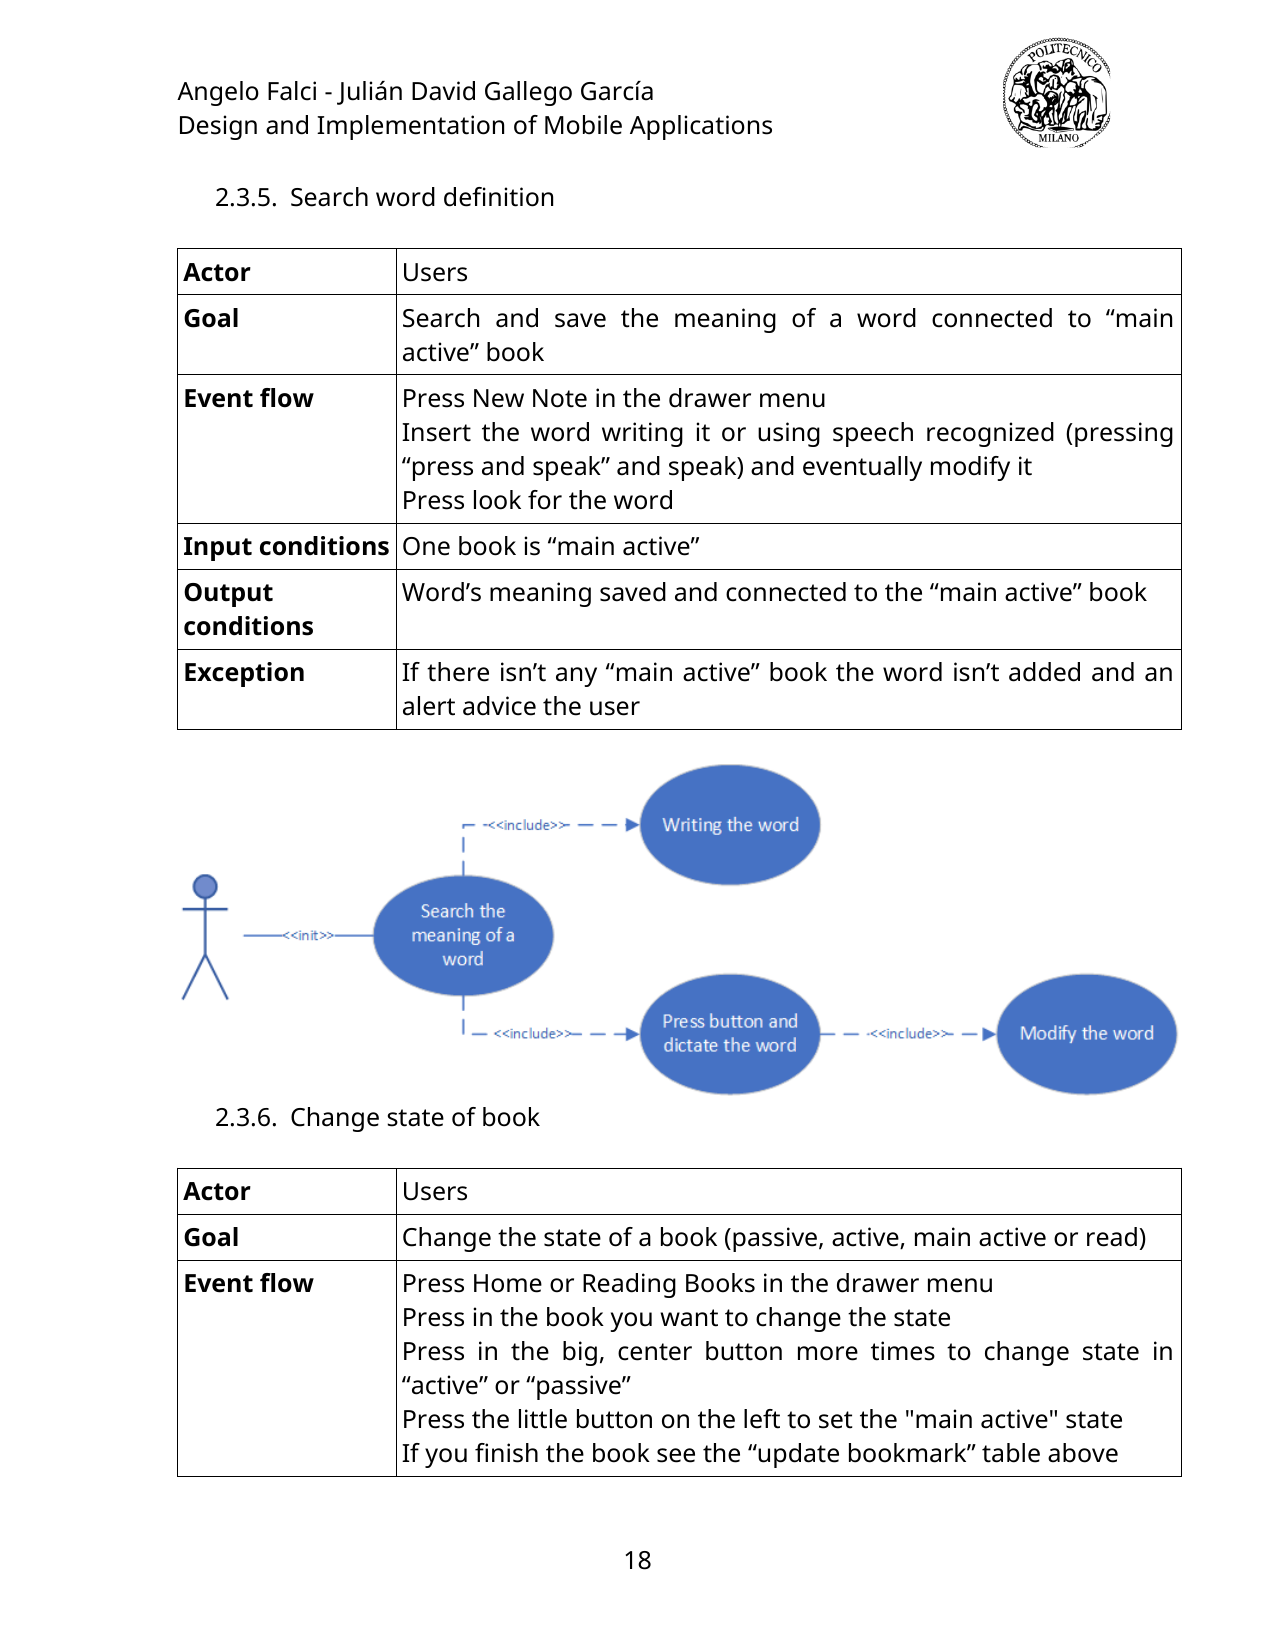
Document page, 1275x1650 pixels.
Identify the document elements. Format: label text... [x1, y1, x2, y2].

picture [177, 763, 1182, 1096]
table_cell Output conditions [178, 570, 396, 649]
table_header Actor [178, 1169, 396, 1213]
table_cell Event flow [178, 375, 396, 523]
table_cell Goal [178, 295, 396, 374]
table_cell One book is “main active” [397, 524, 1181, 569]
subtitle Search word definition [215, 180, 1098, 214]
subtitle Change state of book [215, 1099, 1098, 1133]
table_cell If there isn’t any “main active” book the word isn’t added and an alert advice the user [397, 650, 1181, 729]
table_cell Exception [178, 650, 396, 729]
table_header Users [397, 1169, 1181, 1213]
table_cell Search and save the meaning of a word connected to “main active” book [397, 295, 1181, 374]
table_cell Press New Note in the drawer menu Insert the word writing it or using speech recognized (pressing “press and speak” and speak) and eventually modify it Press look for the word [397, 375, 1181, 523]
table_cell Event flow [178, 1261, 396, 1476]
table_cell Change the state of a book (passive, active, main active or read) [397, 1215, 1181, 1259]
table_cell Input conditions [178, 524, 396, 569]
table_cell Word’s meaning saved and connected to the “main active” book [397, 570, 1181, 649]
table_cell Press Home or Reading Books in the drawer menu Press in the book you want to change the state Press in the big, center button more times to change state in “active” or “passive” Press the little button on the left to set the "main active" state If you finish the book see the “update bookmark” table above [397, 1261, 1181, 1476]
table_cell Goal [178, 1215, 396, 1259]
table_header Users [397, 249, 1181, 294]
picture [1001, 37, 1110, 146]
table_header Actor [178, 249, 396, 294]
